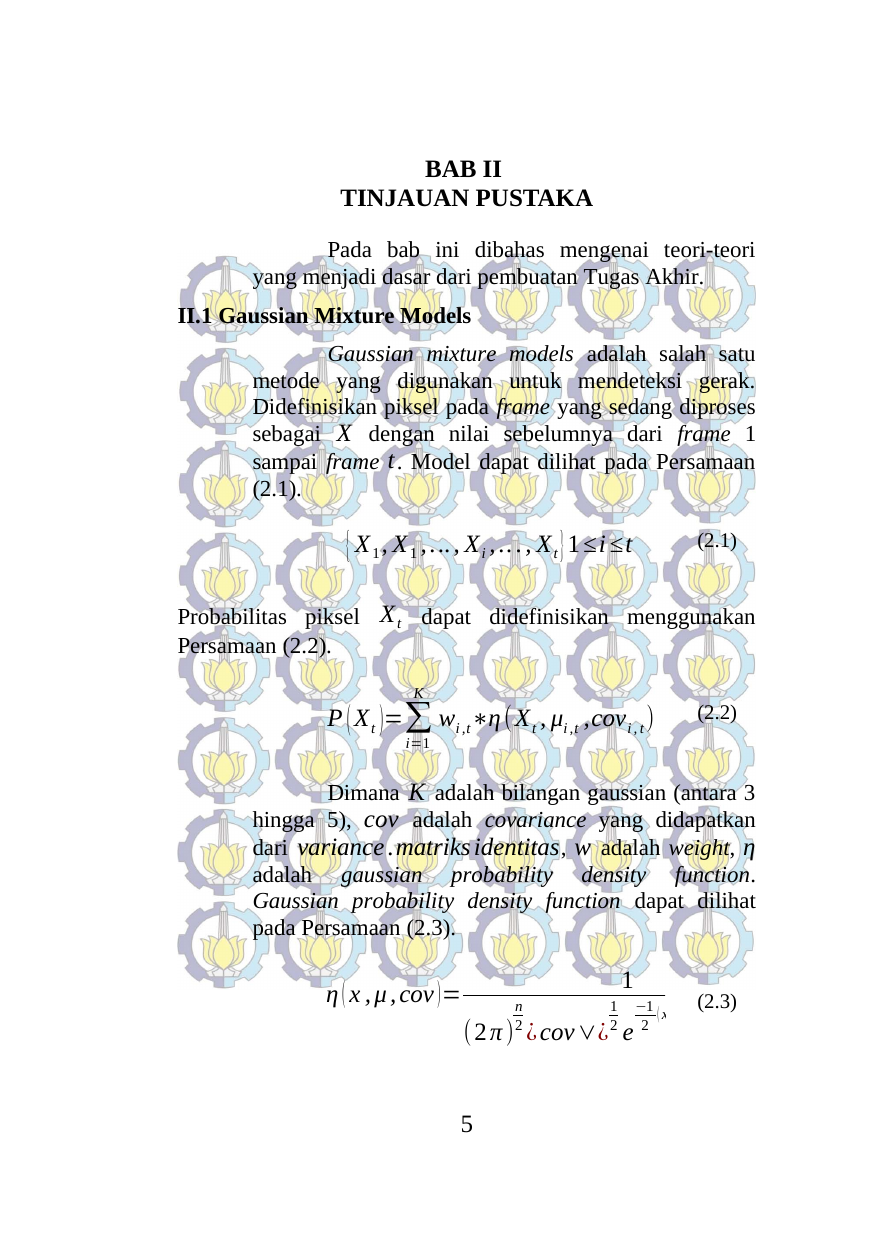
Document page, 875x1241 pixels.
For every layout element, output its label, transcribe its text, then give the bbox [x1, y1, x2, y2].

picture [177, 328, 756, 528]
table_header [165, 685, 665, 752]
text Gaussian mixture models adalah salah satu metode yang digunakan untuk mendeteksi gerak. Didefinisikan piksel pada frame yang sedang diproses sebagai dengan nilai sebelumnya dari frame 1 sampai frame . Model dapat dilihat pada Persamaan (2.1). [252, 341, 756, 501]
table_header (2.3) [665, 967, 768, 1048]
subtitle TINJAUAN PUSTAKA [177, 154, 756, 211]
text Dimana adalah bilangan gaussian (antara 3 hingga 5), adalah covariance yang didapatkan dari , adalah weight, adalah gaussian probability density function. Gaussian probability density function dapat dilihat pada Persamaan (2.3). [252, 778, 756, 940]
text Pada bab ini dibahas mengenai teori-teori yang menjadi dasar dari pembuatan Tugas Akhir. [252, 236, 756, 289]
table_header [165, 967, 665, 1048]
subtitle Gaussian Mixture Models [177, 302, 756, 328]
table_header [165, 528, 665, 564]
table_cell [665, 564, 768, 601]
table_header (2.2) [665, 685, 768, 752]
picture [177, 658, 756, 685]
text Probabilitas piksel dapat didefinisikan menggunakan Persamaan (2.2). [177, 601, 756, 658]
picture [177, 752, 756, 967]
picture [177, 250, 756, 302]
table_cell [165, 564, 665, 601]
table_header (2.1) [665, 528, 768, 564]
